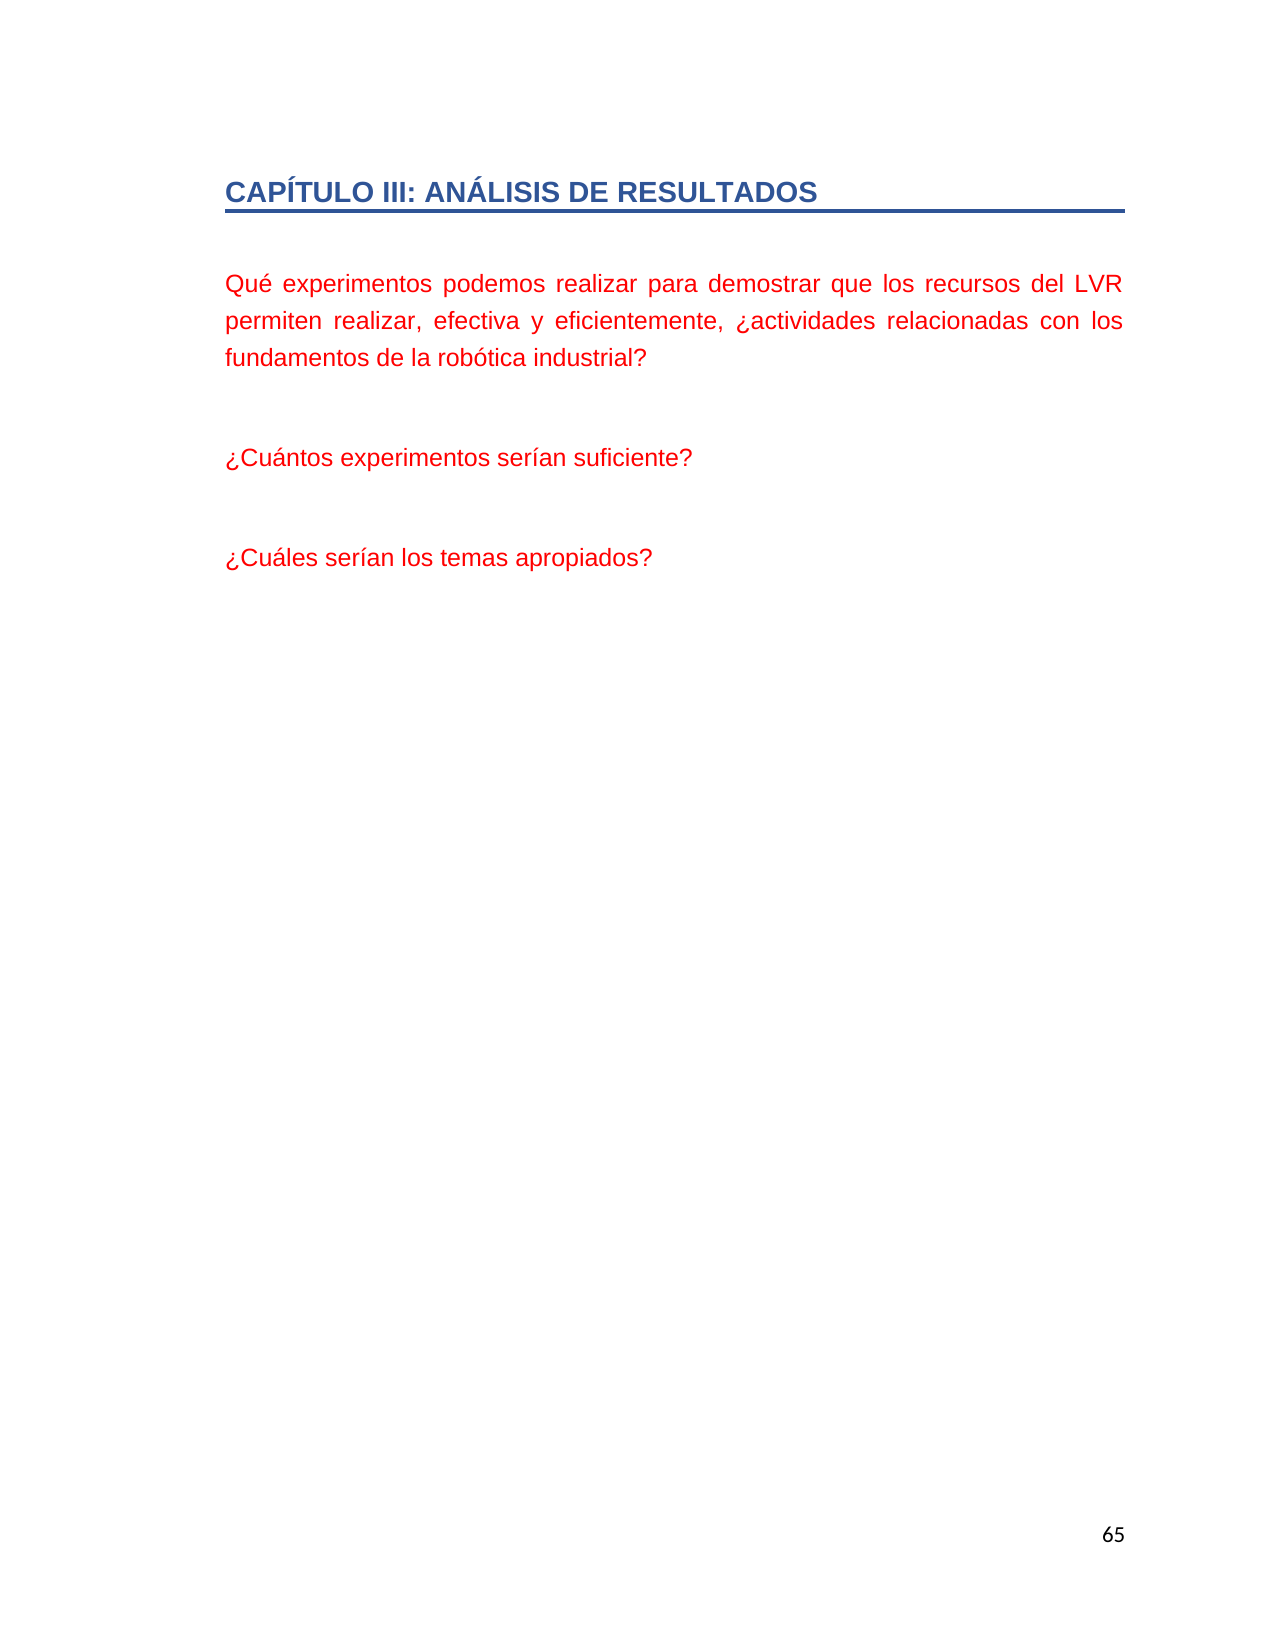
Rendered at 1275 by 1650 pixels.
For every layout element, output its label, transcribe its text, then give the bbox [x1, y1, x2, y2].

list CAPÍTULO III: ANÁLISIS DE RESULTADOS [225, 175, 1125, 209]
text Qué experimentos podemos realizar para demostrar que los recursos del LVR permiten realizar, efectiva y eficientemente, ¿actividades relacionadas con los fundamentos de la robótica industrial? [225, 269, 1125, 372]
text ¿Cuáles serían los temas apropiados? [225, 543, 1125, 571]
text ¿Cuántos experimentos serían suficiente? [225, 443, 1125, 472]
